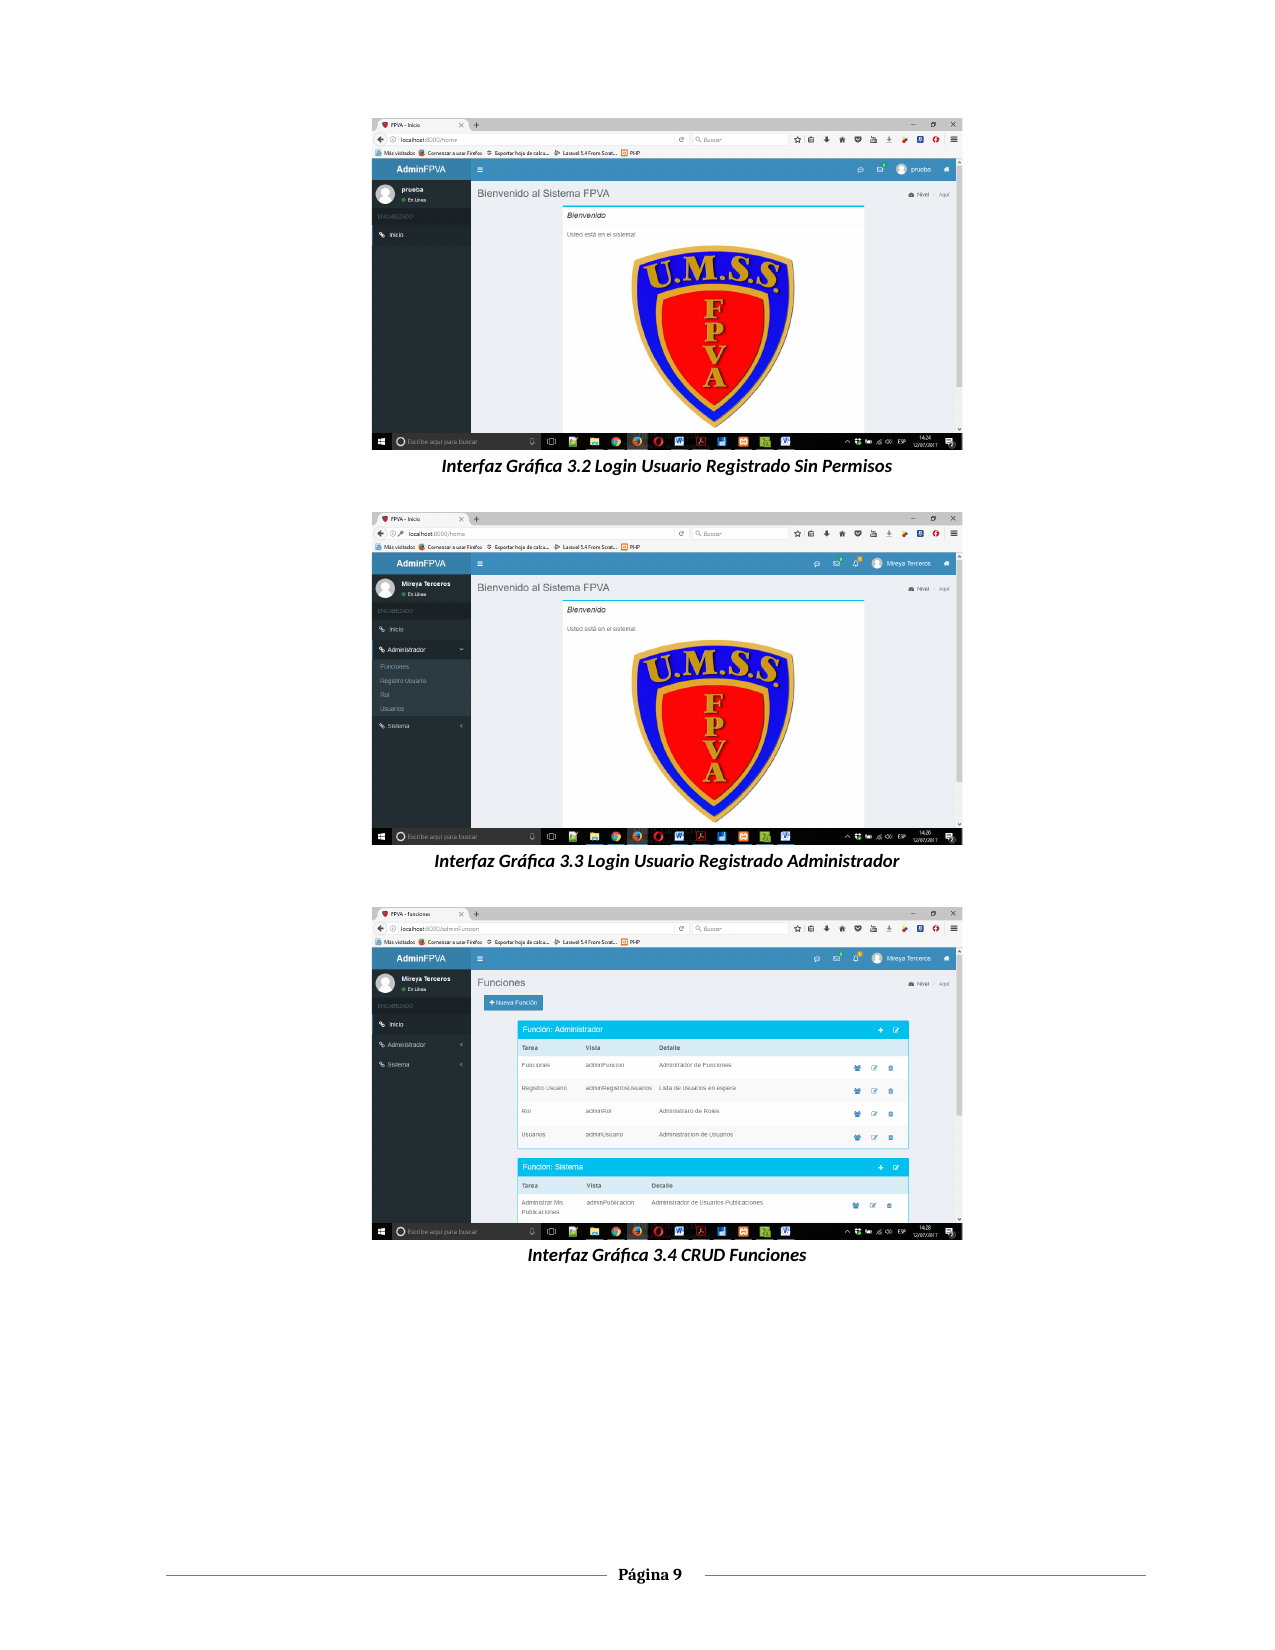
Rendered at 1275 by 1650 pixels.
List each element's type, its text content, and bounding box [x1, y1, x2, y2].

list Interfaz Gráfica 3.3 Login Usuario Registrado Administrador [177, 849, 1157, 872]
list Interfaz Gráfica 3.4 CRUD Funciones [177, 1243, 1157, 1266]
list Interfaz Gráfica 3.2 Login Usuario Registrado Sin Permisos [177, 454, 1157, 477]
picture [371, 512, 963, 845]
picture [371, 118, 963, 450]
picture [371, 907, 963, 1240]
